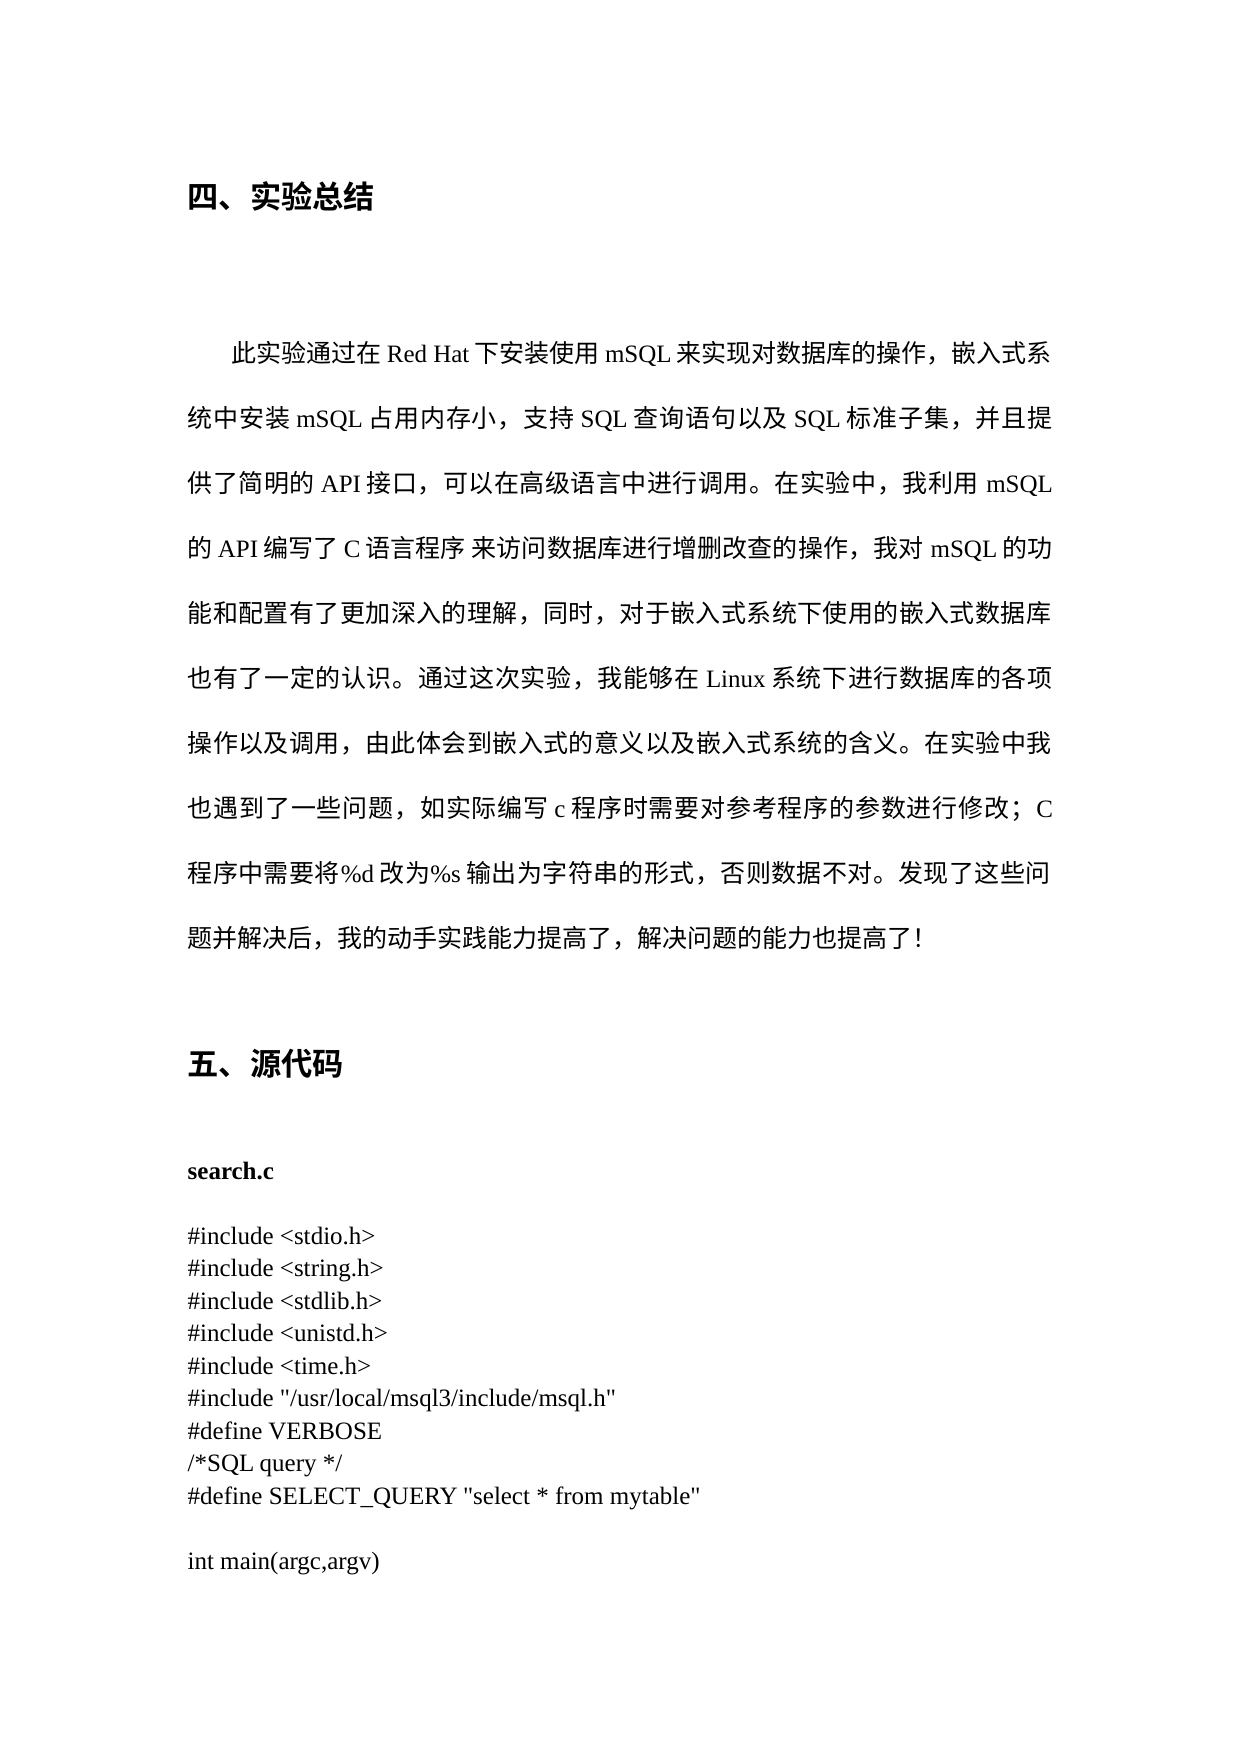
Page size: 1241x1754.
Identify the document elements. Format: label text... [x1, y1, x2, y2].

text int main(argc,argv) [187, 1544, 1053, 1577]
text #include <stdlib.h> [187, 1284, 1053, 1317]
text search.c [187, 1154, 1053, 1187]
text #include "/usr/local/msql3/include/msql.h" [187, 1382, 1053, 1414]
text #include <stdio.h> [187, 1219, 1053, 1252]
text 此实验通过在Red Hat下安装使用mSQL来实现对数据库的操作，嵌入式系统中安装mSQL占用内存小，支持SQL查询语句以及SQL标准子集，并且提供了简明的API接口，可以在高级语言中进行调用。在实验中，我利用mSQL的API编写了C语言程序 来访问数据库进行增删改查的操作，我对mSQL的功能和配置有了更加深入的理解，同时，对于嵌入式系统下使用的嵌入式数据库也有了一定的认识。通过这次实验，我能够在Linux系统下进行数据库的各项操作以及调用，由此体会到嵌入式的意义以及嵌入式系统的含义。在实验中我也遇到了一些问题，如实际编写c程序时需要对参考程序的参数进行修改；C程序中需要将%d改为%s输出为字符串的形式，否则数据不对。发现了这些问题并解决后，我的动手实践能力提高了，解决问题的能力也提高了！ [187, 319, 1053, 969]
subtitle 四、实验总结 [187, 162, 1053, 227]
text #include <time.h> [187, 1349, 1053, 1382]
text /*SQL query */ [187, 1447, 1053, 1479]
text #include <unistd.h> [187, 1317, 1053, 1349]
subtitle 五、源代码 [187, 1029, 1053, 1094]
text #define SELECT_QUERY "select * from mytable" [187, 1479, 1053, 1512]
text #include <string.h> [187, 1252, 1053, 1284]
text #define VERBOSE [187, 1414, 1053, 1447]
